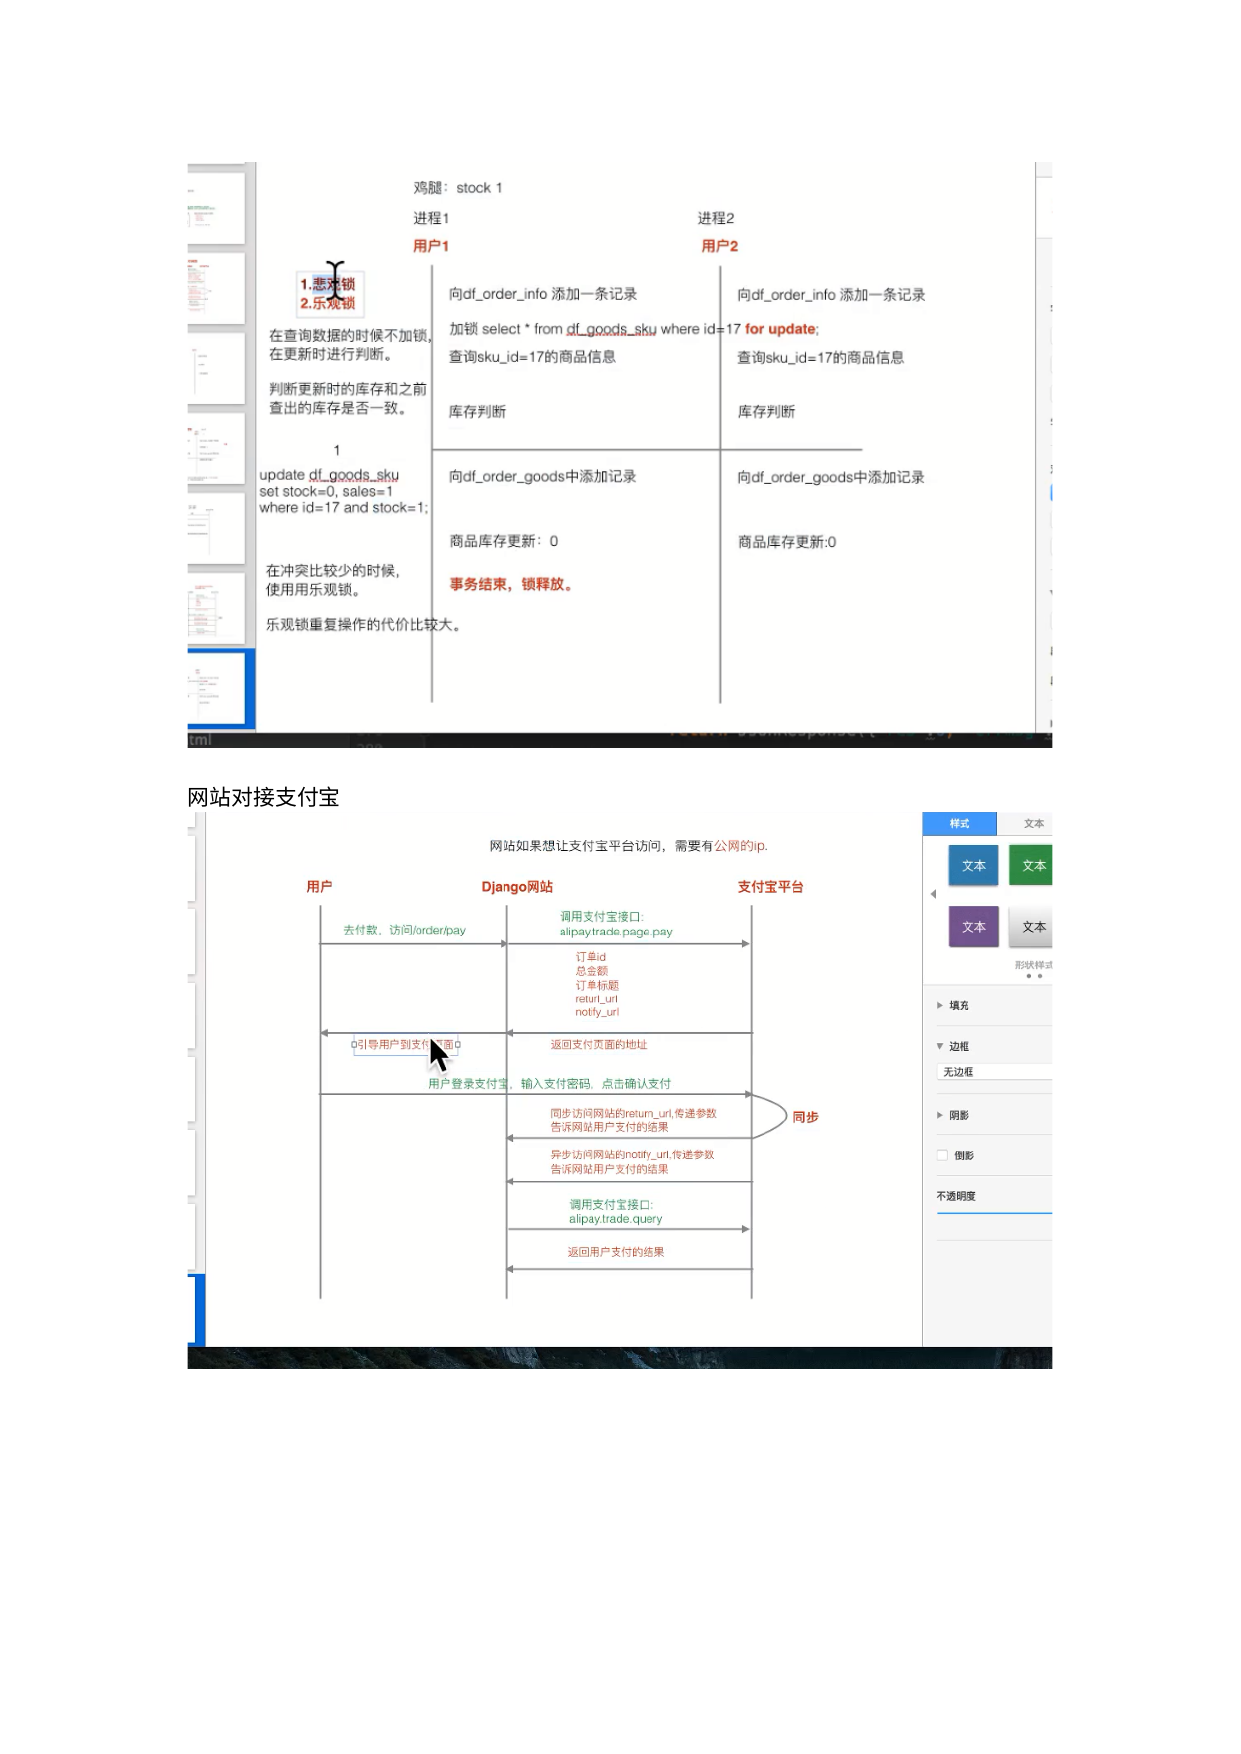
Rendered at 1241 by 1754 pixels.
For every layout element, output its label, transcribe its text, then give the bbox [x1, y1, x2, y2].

text 网站对接支付宝 [187, 779, 1053, 812]
picture [187, 812, 1053, 1369]
picture [187, 162, 1053, 748]
